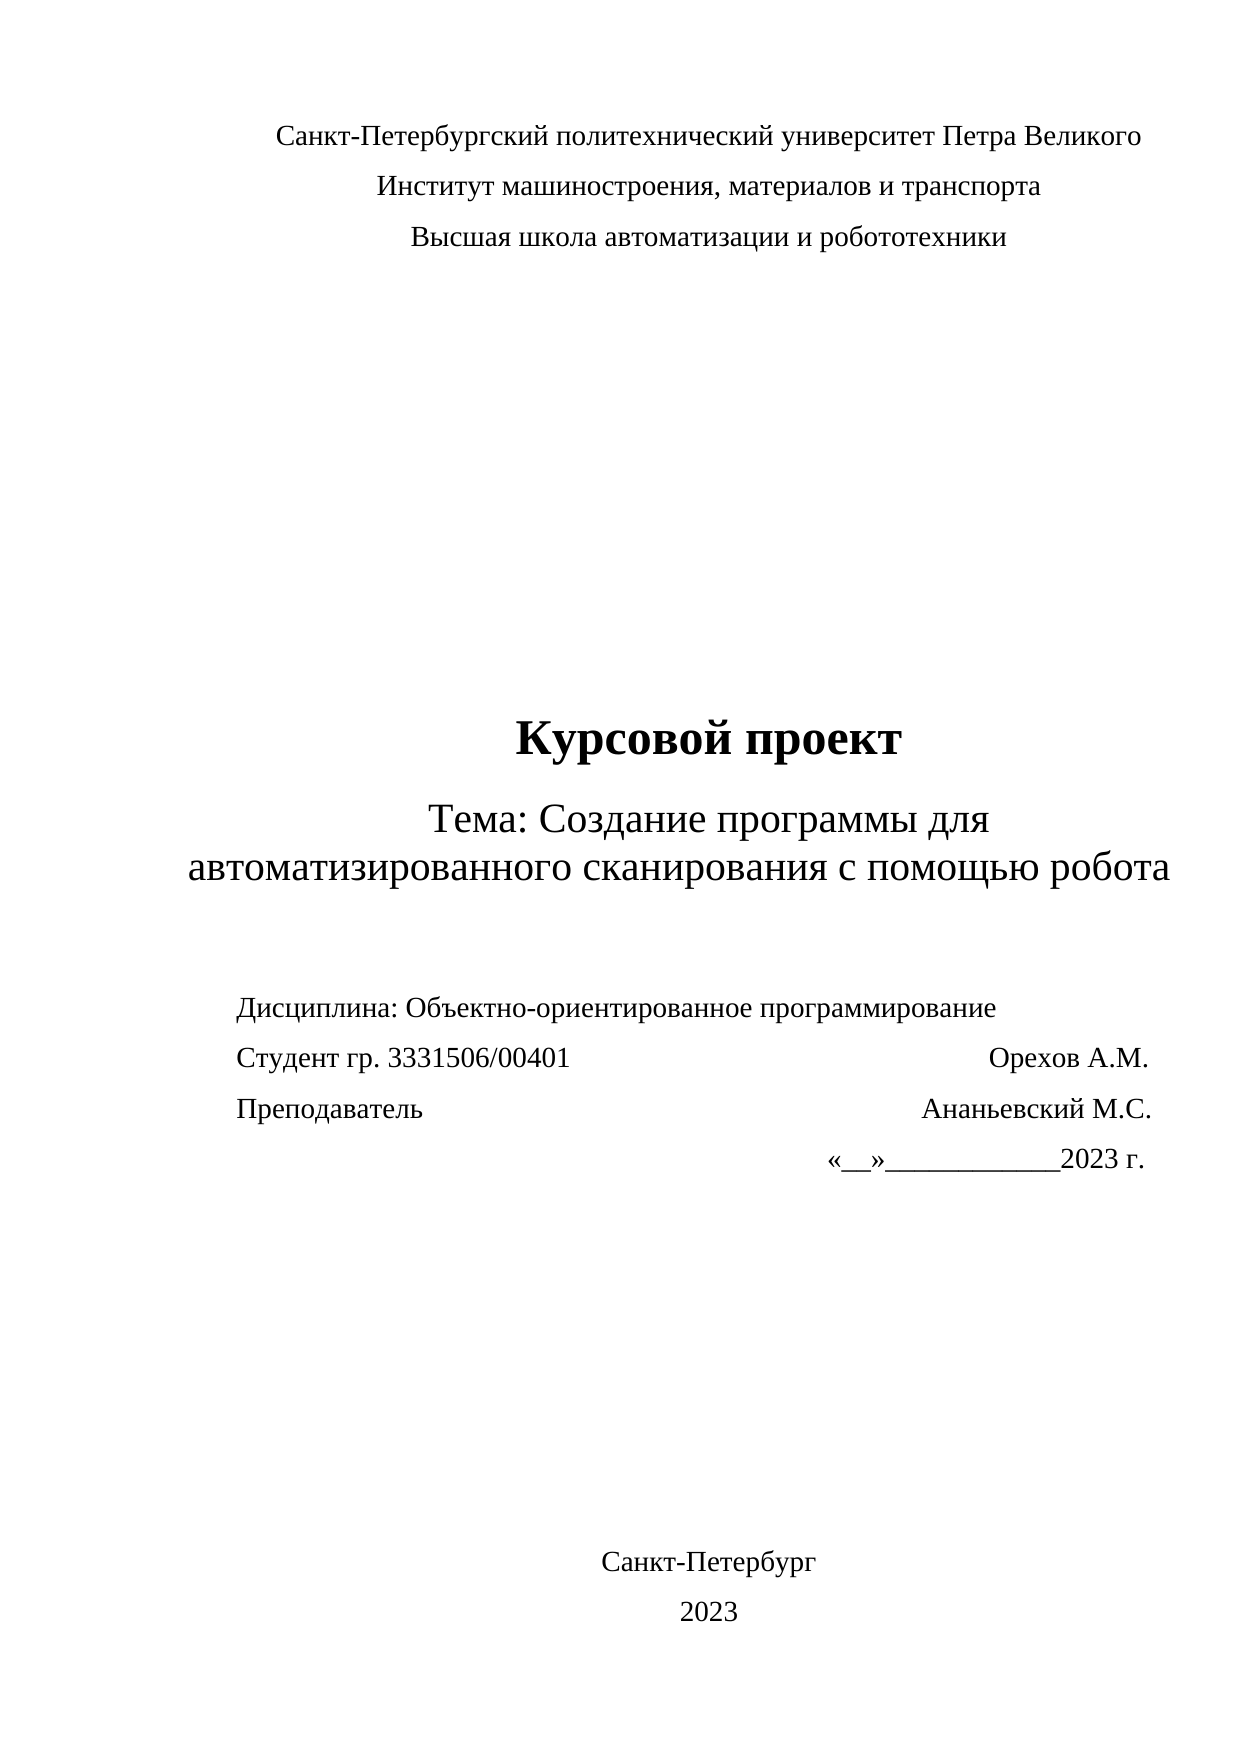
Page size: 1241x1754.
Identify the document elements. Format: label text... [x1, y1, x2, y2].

text Курсовой проект [177, 707, 1181, 765]
text Институт машиностроения, материалов и транспорта [177, 168, 1181, 202]
text 2023 [177, 1594, 1181, 1627]
text «__»____________2023 г. [177, 1141, 1181, 1175]
text Дисциплина: Объектно-ориентированное программирование [177, 990, 1181, 1024]
text Тема: Создание программы для автоматизированного сканирования с помощью робота [177, 794, 1181, 889]
text Санкт-Петербургский политехнический университет Петра Великого [177, 118, 1181, 152]
text Преподаватель Ананьевский М.С. [177, 1091, 1181, 1124]
text Санкт-Петербург [177, 1544, 1181, 1577]
text Студент гр. 3331506/00401 Орехов А.М. [177, 1041, 1181, 1074]
text Высшая школа автоматизации и робототехники [177, 219, 1181, 252]
